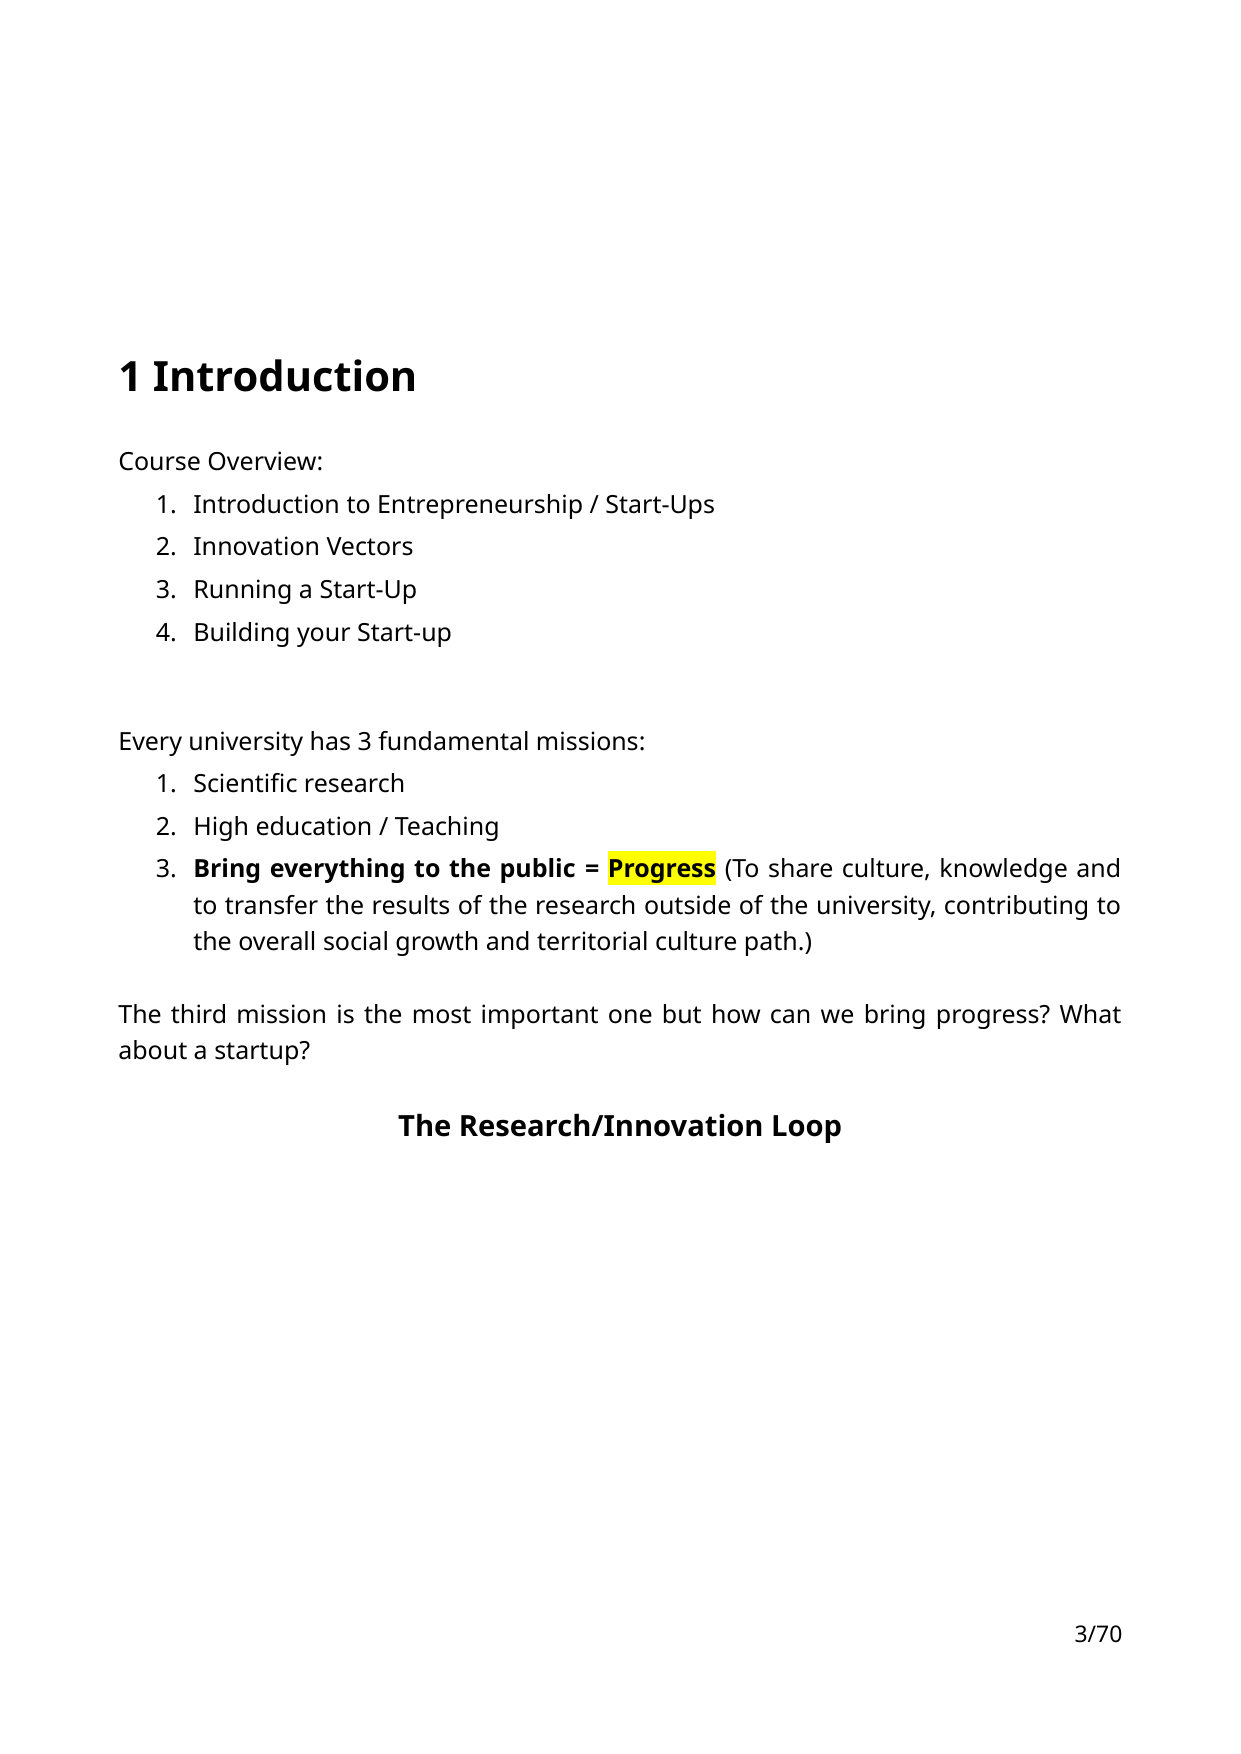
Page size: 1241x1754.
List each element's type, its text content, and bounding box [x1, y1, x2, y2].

text Course Overview: [118, 444, 1122, 478]
text The Research/Innovation Loop [118, 1106, 1122, 1145]
text Every university has 3 fundamental missions: [118, 723, 1122, 757]
subtitle 1 Introduction [118, 347, 1122, 403]
list Introduction to Entrepreneurship / Start-Ups [156, 486, 1122, 521]
list Innovation Vectors [156, 529, 1122, 563]
list Scientific research [156, 766, 1122, 800]
list High education / Teaching [156, 808, 1122, 843]
text The third mission is the most important one but how can we bring progress? What about a startup? [118, 997, 1122, 1067]
list Bring everything to the public = Progress (To share culture, knowledge and to transfer the results of the research outside of the university, contributing to the overall social growth and territorial culture path.) [156, 851, 1122, 958]
list Building your Start-up [156, 614, 1122, 648]
list Running a Start-Up [156, 572, 1122, 606]
